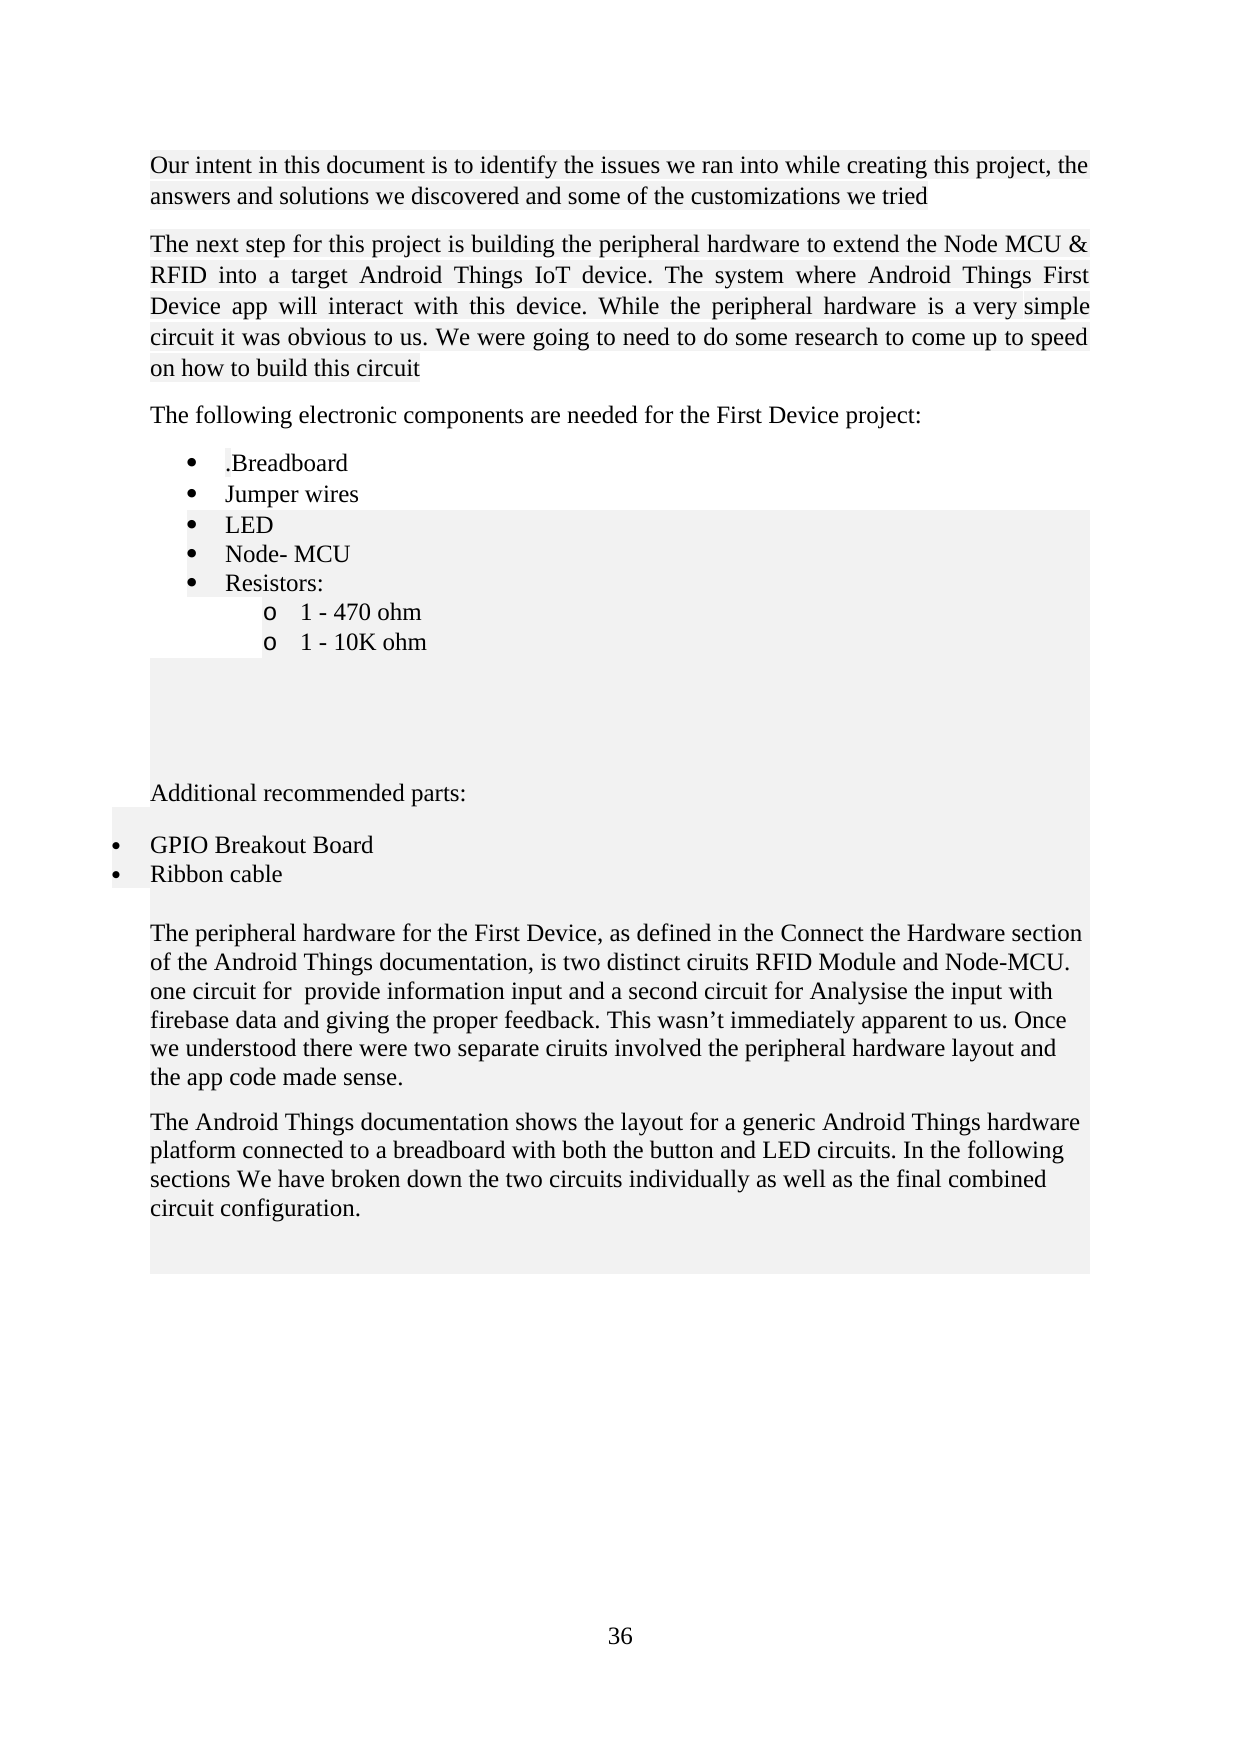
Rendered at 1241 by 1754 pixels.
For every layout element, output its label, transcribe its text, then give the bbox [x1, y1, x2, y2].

list Resistors: [187, 568, 1090, 597]
text The next step for this project is building the peripheral hardware to extend the Node MCU & RFID into a target Android Things IoT device. The system where Android Things First Device app will interact with this device. While the peripheral hardware is a very simple circuit it was obvious to us. We were going to need to do some research to come up to speed on how to build this circuit [150, 288, 1090, 322]
text The peripheral hardware for the First Device, as defined in the Connect the Hardware section of the Android Things documentation, is two distinct ciruits RFID Module and Node-MCU. one circuit for provide information input and a second circuit for Analysise the input with firebase data and giving the proper feedback. This wasn’t immediately apparent to us. Once we understood there were two separate ciruits involved the peripheral hardware layout and the app code made sense. [150, 918, 1090, 1091]
list Node- MCU [187, 539, 1090, 568]
list Jumper wires [187, 479, 1090, 508]
list Ribbon cable [112, 859, 1090, 888]
text The following electronic components are needed for the First Device project: [150, 401, 1090, 429]
list GPIO Breakout Board [112, 831, 1090, 859]
list 1 - 470 ohm [262, 597, 1090, 627]
list .Breadboard [231, 448, 1090, 477]
text The Android Things documentation shows the layout for a generic Android Things hardware platform connected to a breadboard with both the button and LED circuits. In the following sections We have broken down the two circuits individually as well as the final combined circuit configuration. [150, 1107, 1090, 1222]
list LED [187, 510, 1090, 539]
list 1 - 10K ohm [262, 627, 1090, 658]
text Our intent in this document is to identify the issues we ran into while creating this project, the answers and solutions we discovered and some of the customizations we tried [150, 179, 1090, 210]
list .Breadboard [187, 448, 225, 477]
text Additional recommended parts: [150, 778, 1090, 807]
text The next step for this project is building the peripheral hardware to extend the Node MCU & RFID into a target Android Things IoT device. The system where Android Things First Device app will interact with this device. While the peripheral hardware is a very simple circuit it was obvious to us. We were going to need to do some research to come up to speed on how to build this circuit [150, 351, 1090, 382]
